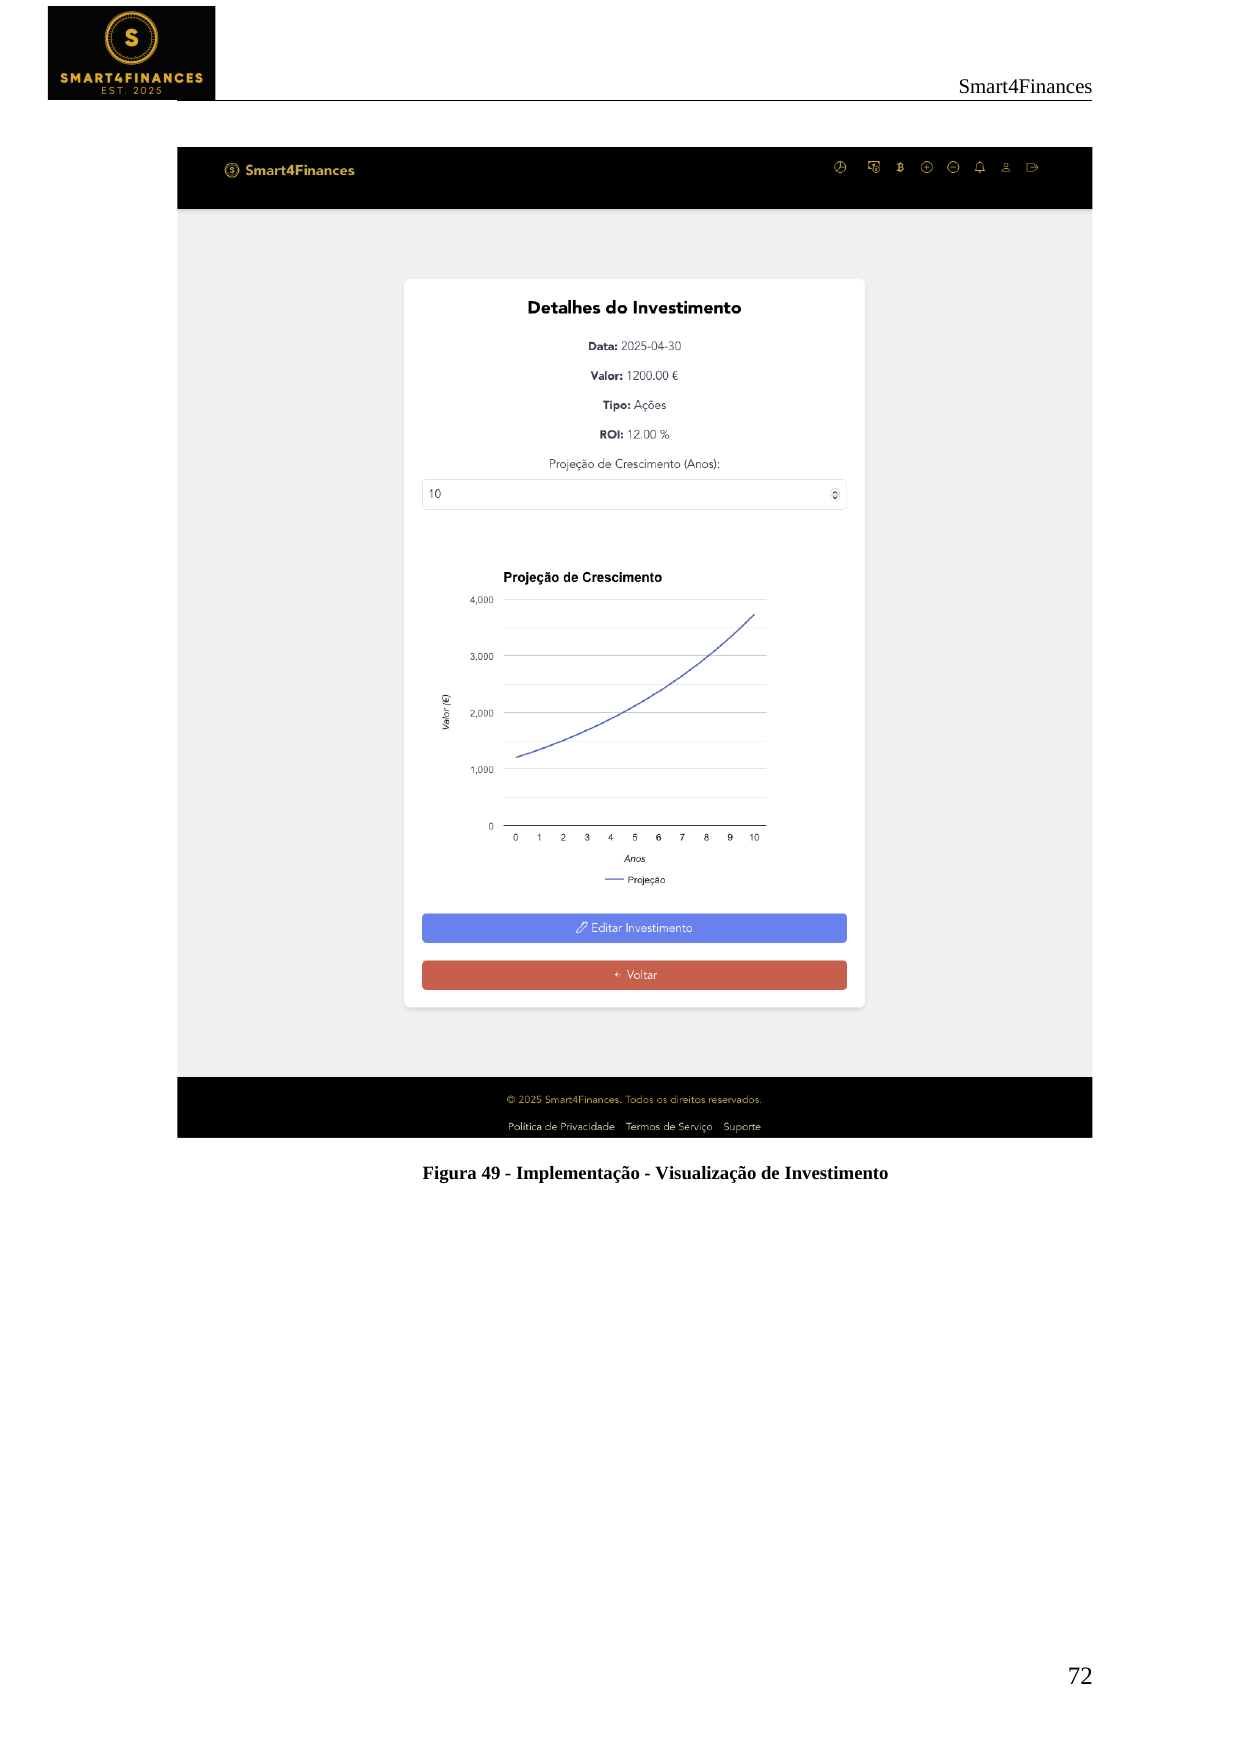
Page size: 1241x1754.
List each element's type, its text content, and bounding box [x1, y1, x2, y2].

picture [47, 6, 216, 100]
picture [177, 147, 1093, 1138]
